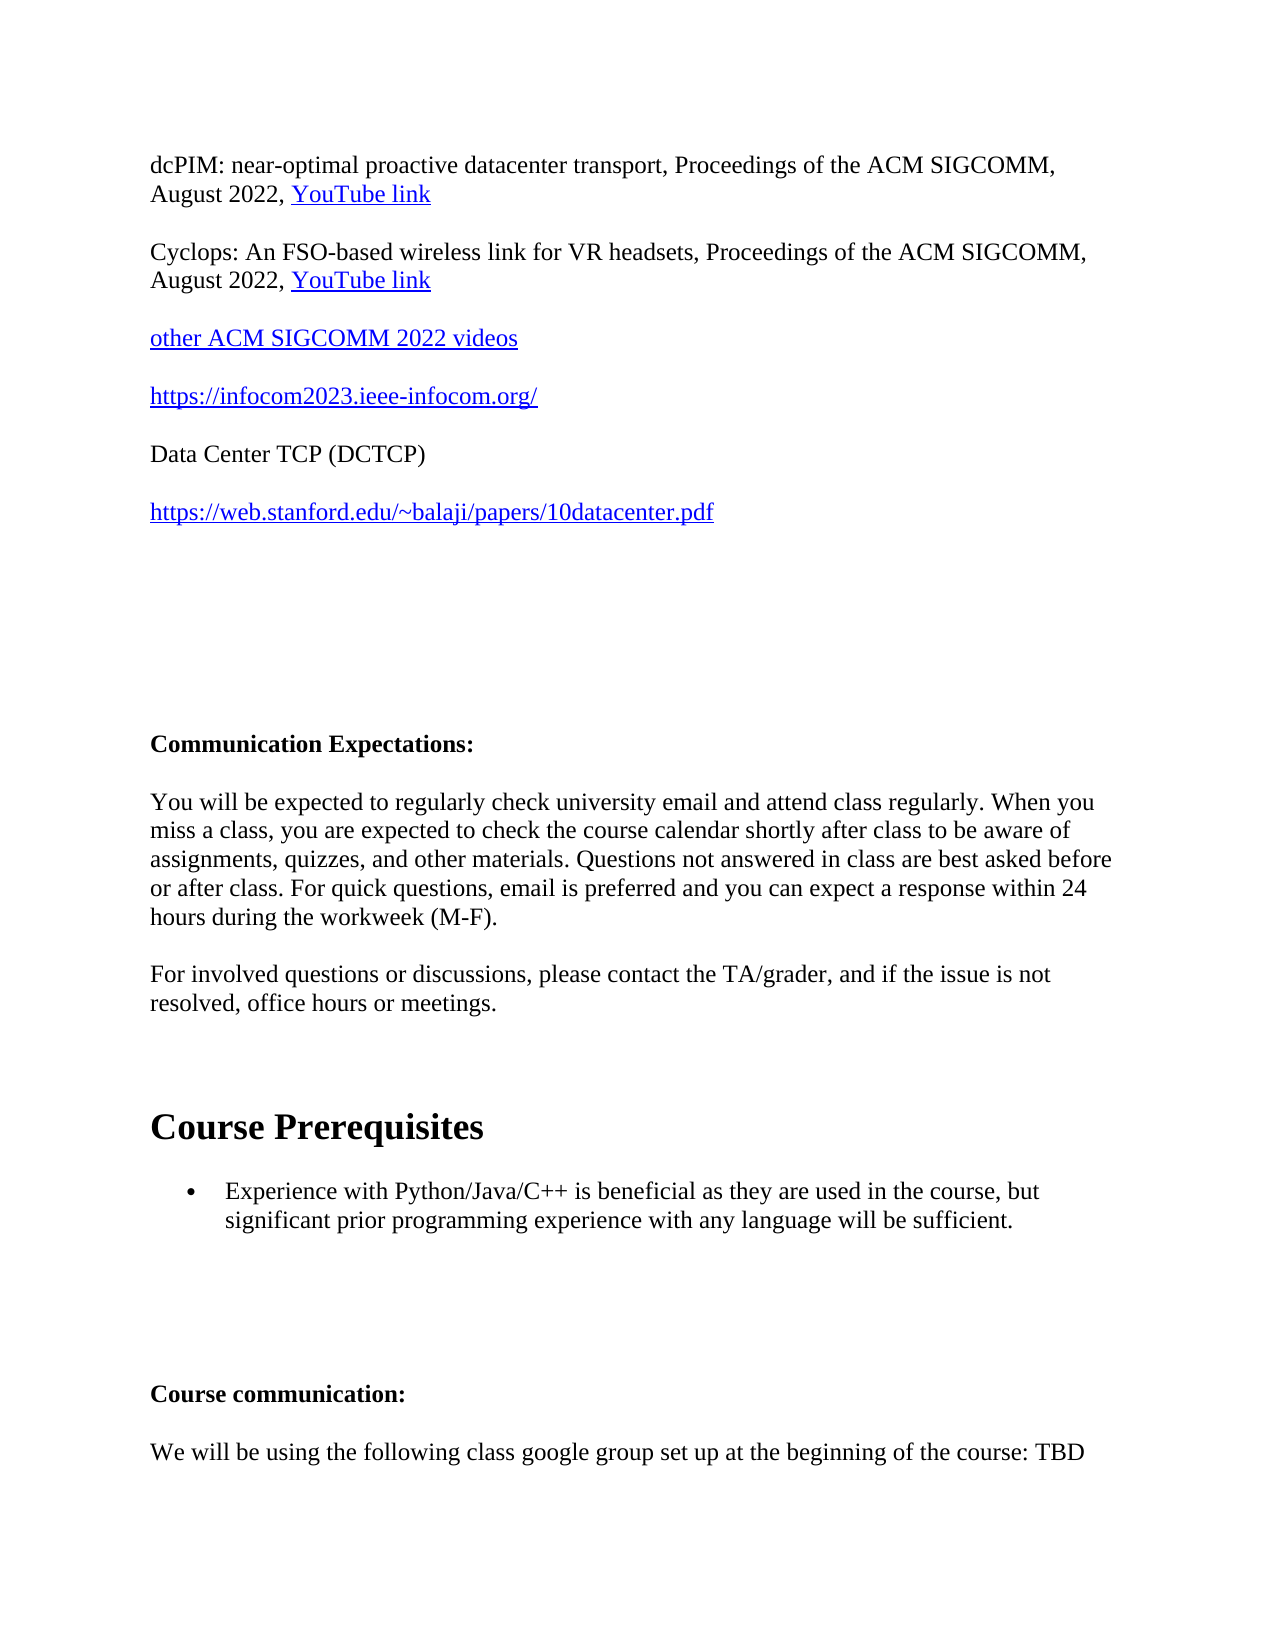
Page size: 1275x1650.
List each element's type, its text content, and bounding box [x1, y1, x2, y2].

text Cyclops: An FSO-based wireless link for VR headsets, Proceedings of the ACM SIGCOMM, August 2022, YouTube link [150, 237, 1125, 294]
text Communication Expectations: [150, 729, 1125, 757]
text Course communication: [150, 1379, 1125, 1408]
text We will be using the following class google group set up at the beginning of the course: TBD [150, 1437, 1125, 1466]
text You will be expected to regularly check university email and attend class regularly. When you miss a class, you are expected to check the course calendar shortly after class to be aware of assignments, quizzes, and other materials. Questions not answered in class are best asked before or after class. For quick questions, email is preferred and you can expect a response within 24 hours during the workweek (M-F). [150, 787, 1125, 930]
text For involved questions or discussions, please contact the TA/grader, and if the issue is not resolved, office hours or meetings. [150, 959, 1125, 1017]
text https://web.stanford.edu/~balaji/papers/10datacenter.pdf [150, 497, 1125, 526]
text Data Center TCP (DCTCP) [150, 439, 1125, 468]
list Experience with Python/Java/C++ is beneficial as they are used in the course, but significant prior programming experience with any language will be sufficient. [187, 1176, 1125, 1234]
text other ACM SIGCOMM 2022 videos [150, 323, 1125, 352]
text Course Prerequisites [150, 1104, 1125, 1147]
text https://infocom2023.ieee-infocom.org/ [150, 381, 1125, 410]
text dcPIM: near-optimal proactive datacenter transport, Proceedings of the ACM SIGCOMM, August 2022, YouTube link [150, 150, 1125, 207]
